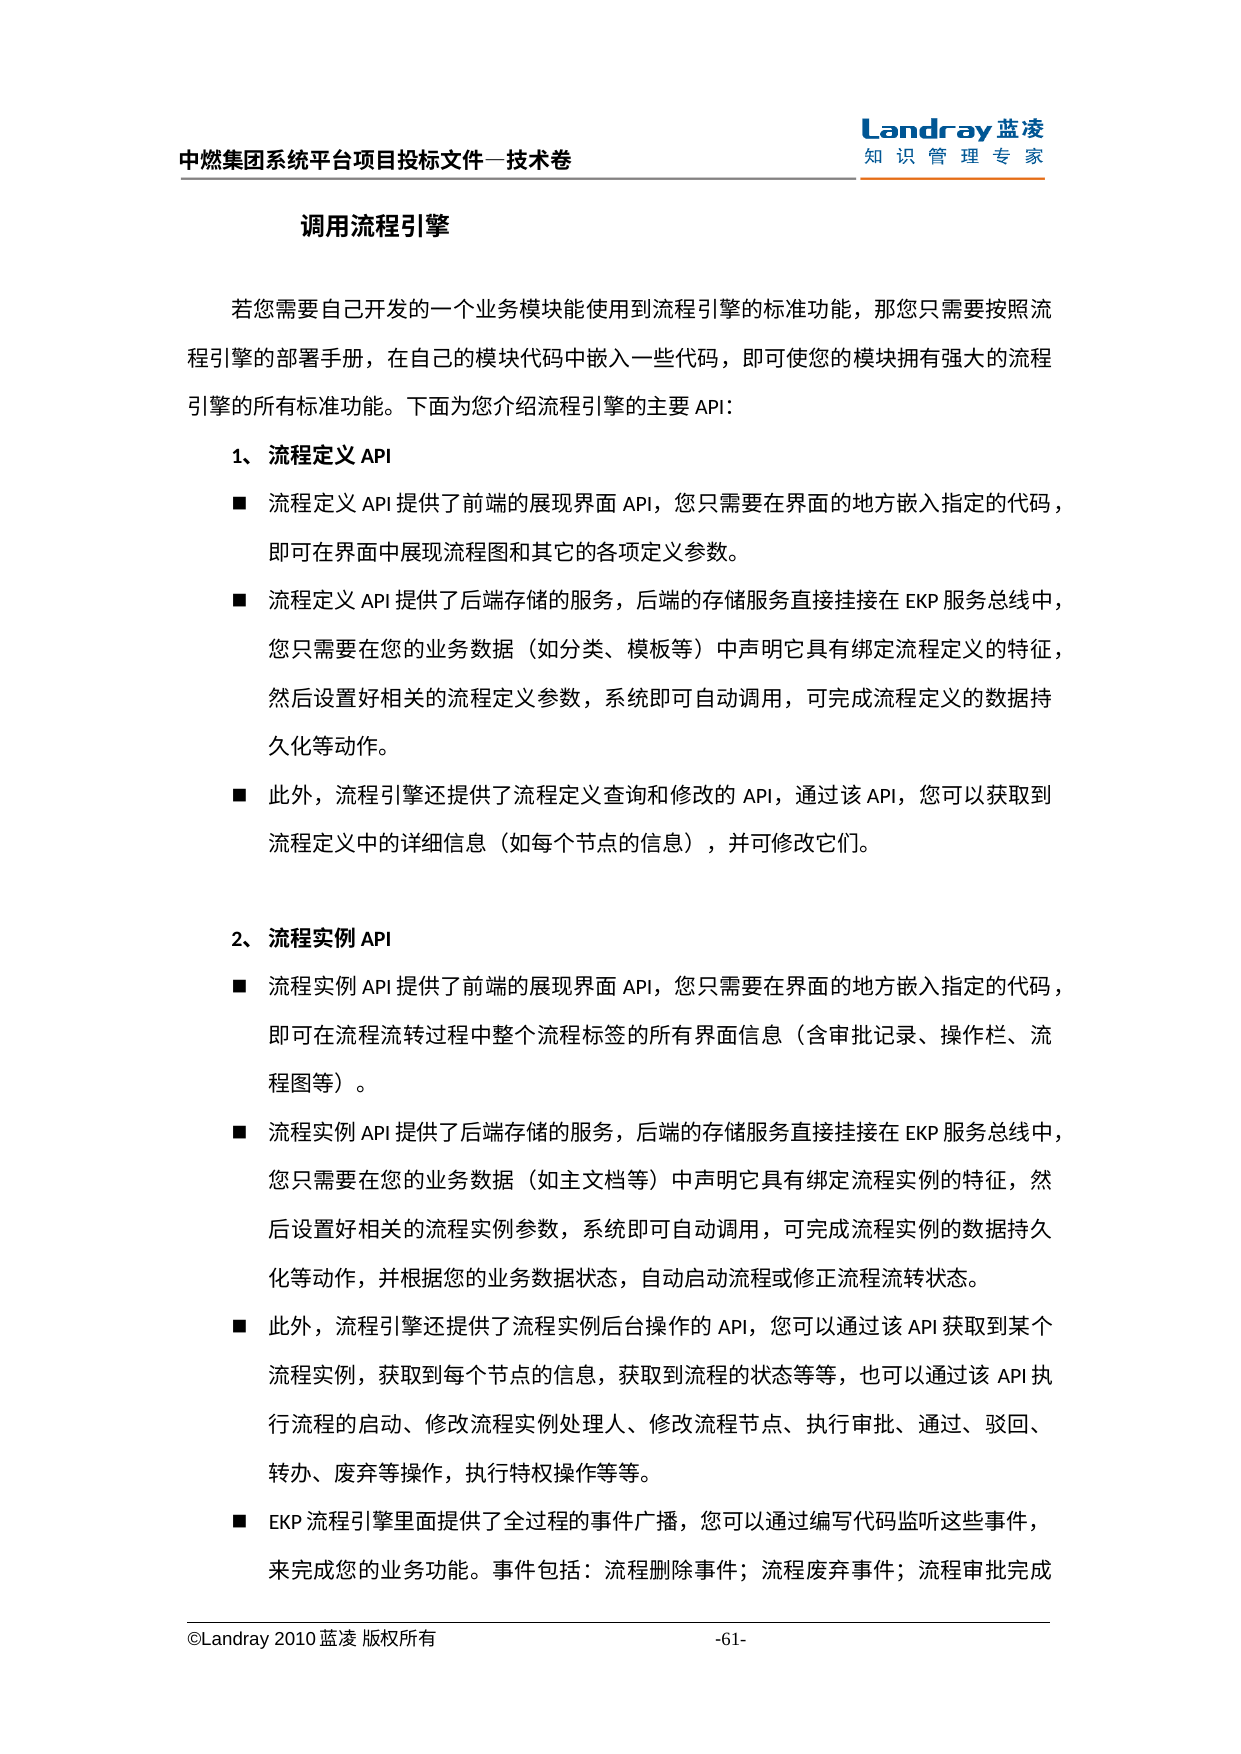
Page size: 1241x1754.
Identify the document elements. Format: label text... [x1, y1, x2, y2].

list 流程定义API提供了前端的展现界面API，您只需要在界面的地方嵌入指定的代码，即可在界面中展现流程图和其它的各项定义参数。 [231, 486, 1053, 567]
list 流程定义API提供了后端存储的服务，后端的存储服务直接挂接在EKP服务总线中，您只需要在您的业务数据（如分类、模板等）中声明它具有绑定流程定义的特征，然后设置好相关的流程定义参数，系统即可自动调用，可完成流程定义的数据持久化等动作。 [231, 583, 1053, 761]
list 流程实例API提供了后端存储的服务，后端的存储服务直接挂接在EKP服务总线中，您只需要在您的业务数据（如主文档等）中声明它具有绑定流程实例的特征，然后设置好相关的流程实例参数，系统即可自动调用，可完成流程实例的数据持久化等动作，并根据您的业务数据状态，自动启动流程或修正流程流转状态。 [231, 1114, 1053, 1293]
list 流程实例API提供了前端的展现界面API，您只需要在界面的地方嵌入指定的代码，即可在流程流转过程中整个流程标签的所有界面信息（含审批记录、操作栏、流程图等）。 [231, 968, 1053, 1098]
list 流程定义API [231, 437, 1053, 470]
subtitle 调用流程引擎 [300, 193, 1053, 258]
picture [180, 118, 1045, 180]
list 此外，流程引擎还提供了流程定义查询和修改的API，通过该API，您可以获取到流程定义中的详细信息（如每个节点的信息），并可修改它们。 [231, 777, 1053, 858]
list 流程实例API [231, 920, 1053, 953]
list 此外，流程引擎还提供了流程实例后台操作的API，您可以通过该API获取到某个流程实例，获取到每个节点的信息，获取到流程的状态等等，也可以通过该API执行流程的启动、修改流程实例处理人、修改流程节点、执行审批、通过、驳回、转办、废弃等操作，执行特权操作等等。 [231, 1309, 1053, 1488]
list 若您需要自己开发的一个业务模块能使用到流程引擎的标准功能，那您只需要按照流程引擎的部署手册，在自己的模块代码中嵌入一些代码，即可使您的模块拥有强大的流程引擎的所有标准功能。下面为您介绍流程引擎的主要API： [187, 291, 1053, 421]
